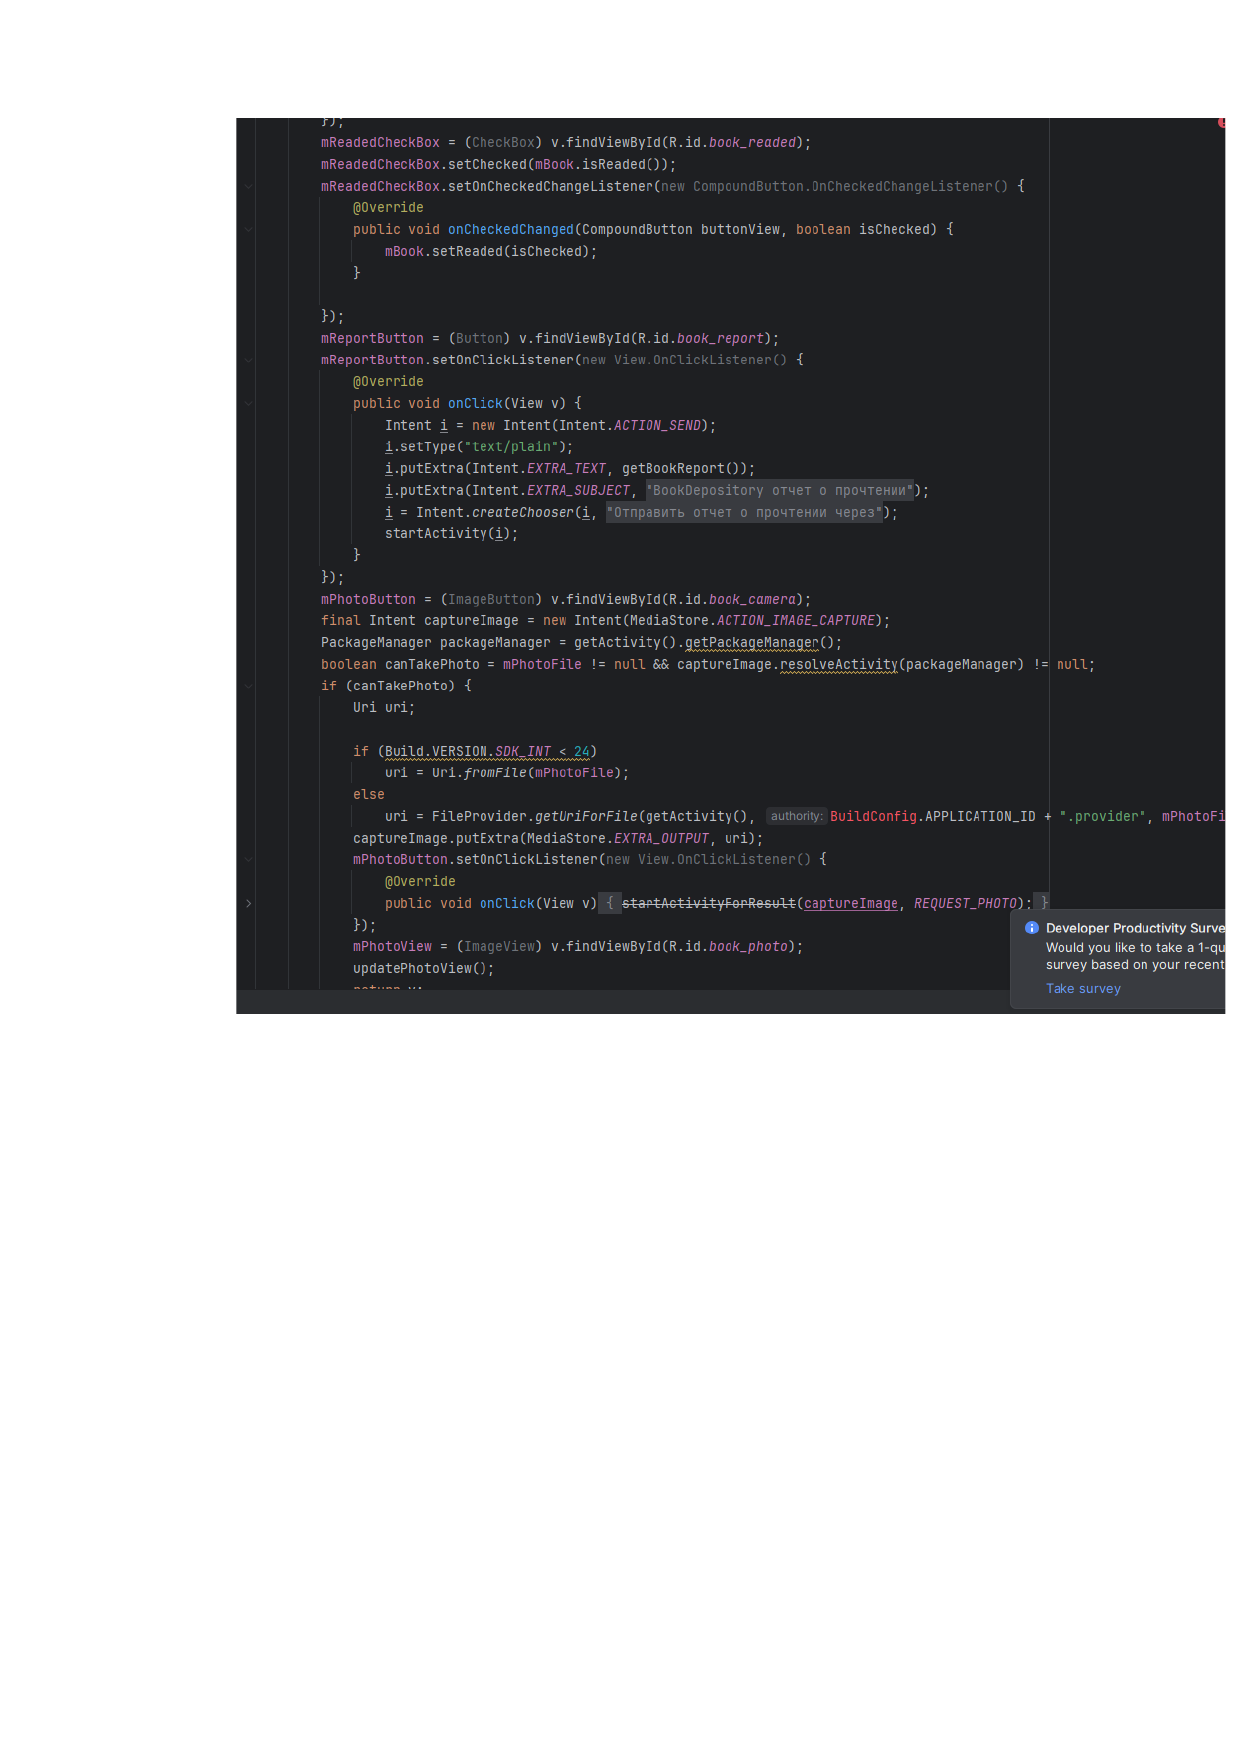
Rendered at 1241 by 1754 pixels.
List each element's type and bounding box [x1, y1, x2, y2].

picture [236, 118, 1226, 1014]
